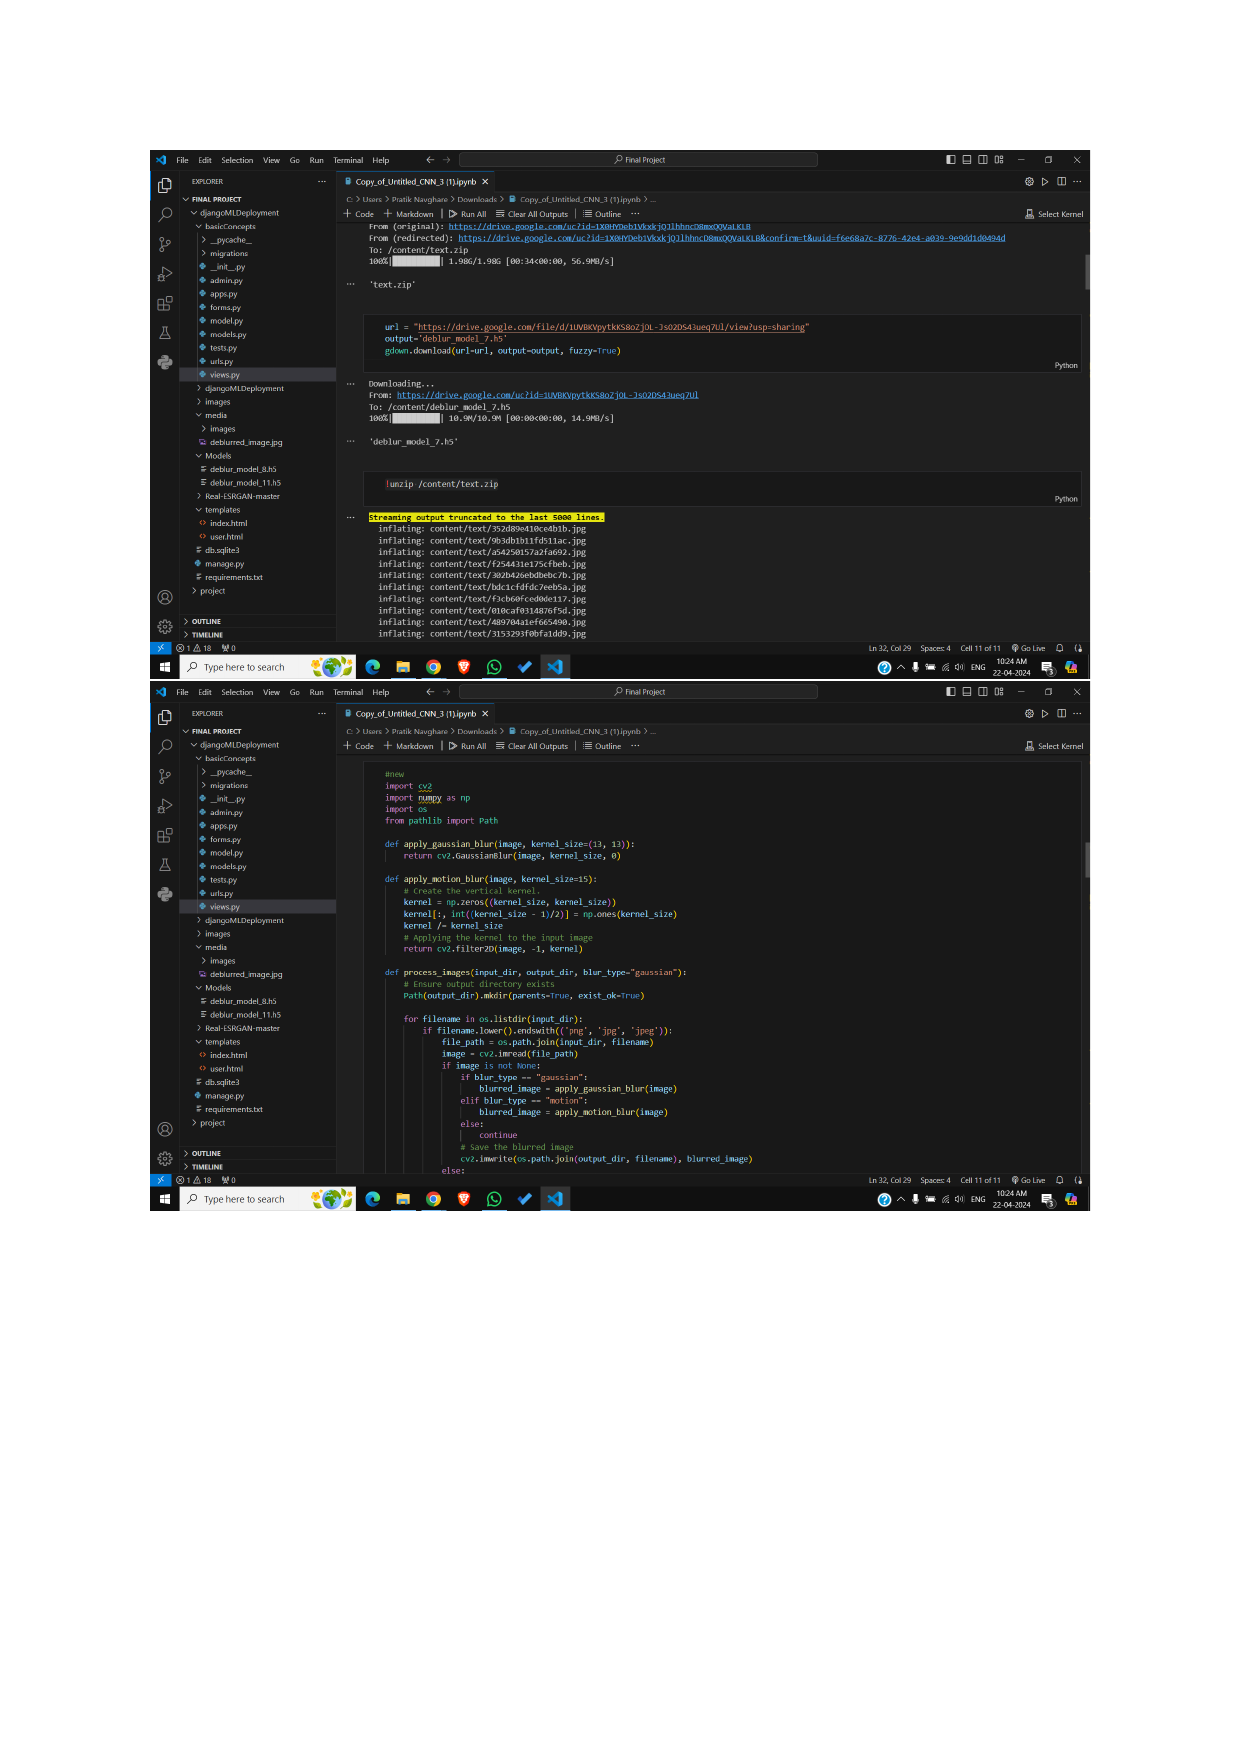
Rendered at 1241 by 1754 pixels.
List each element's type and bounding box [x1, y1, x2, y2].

picture [150, 681, 1091, 1211]
picture [150, 150, 1091, 679]
